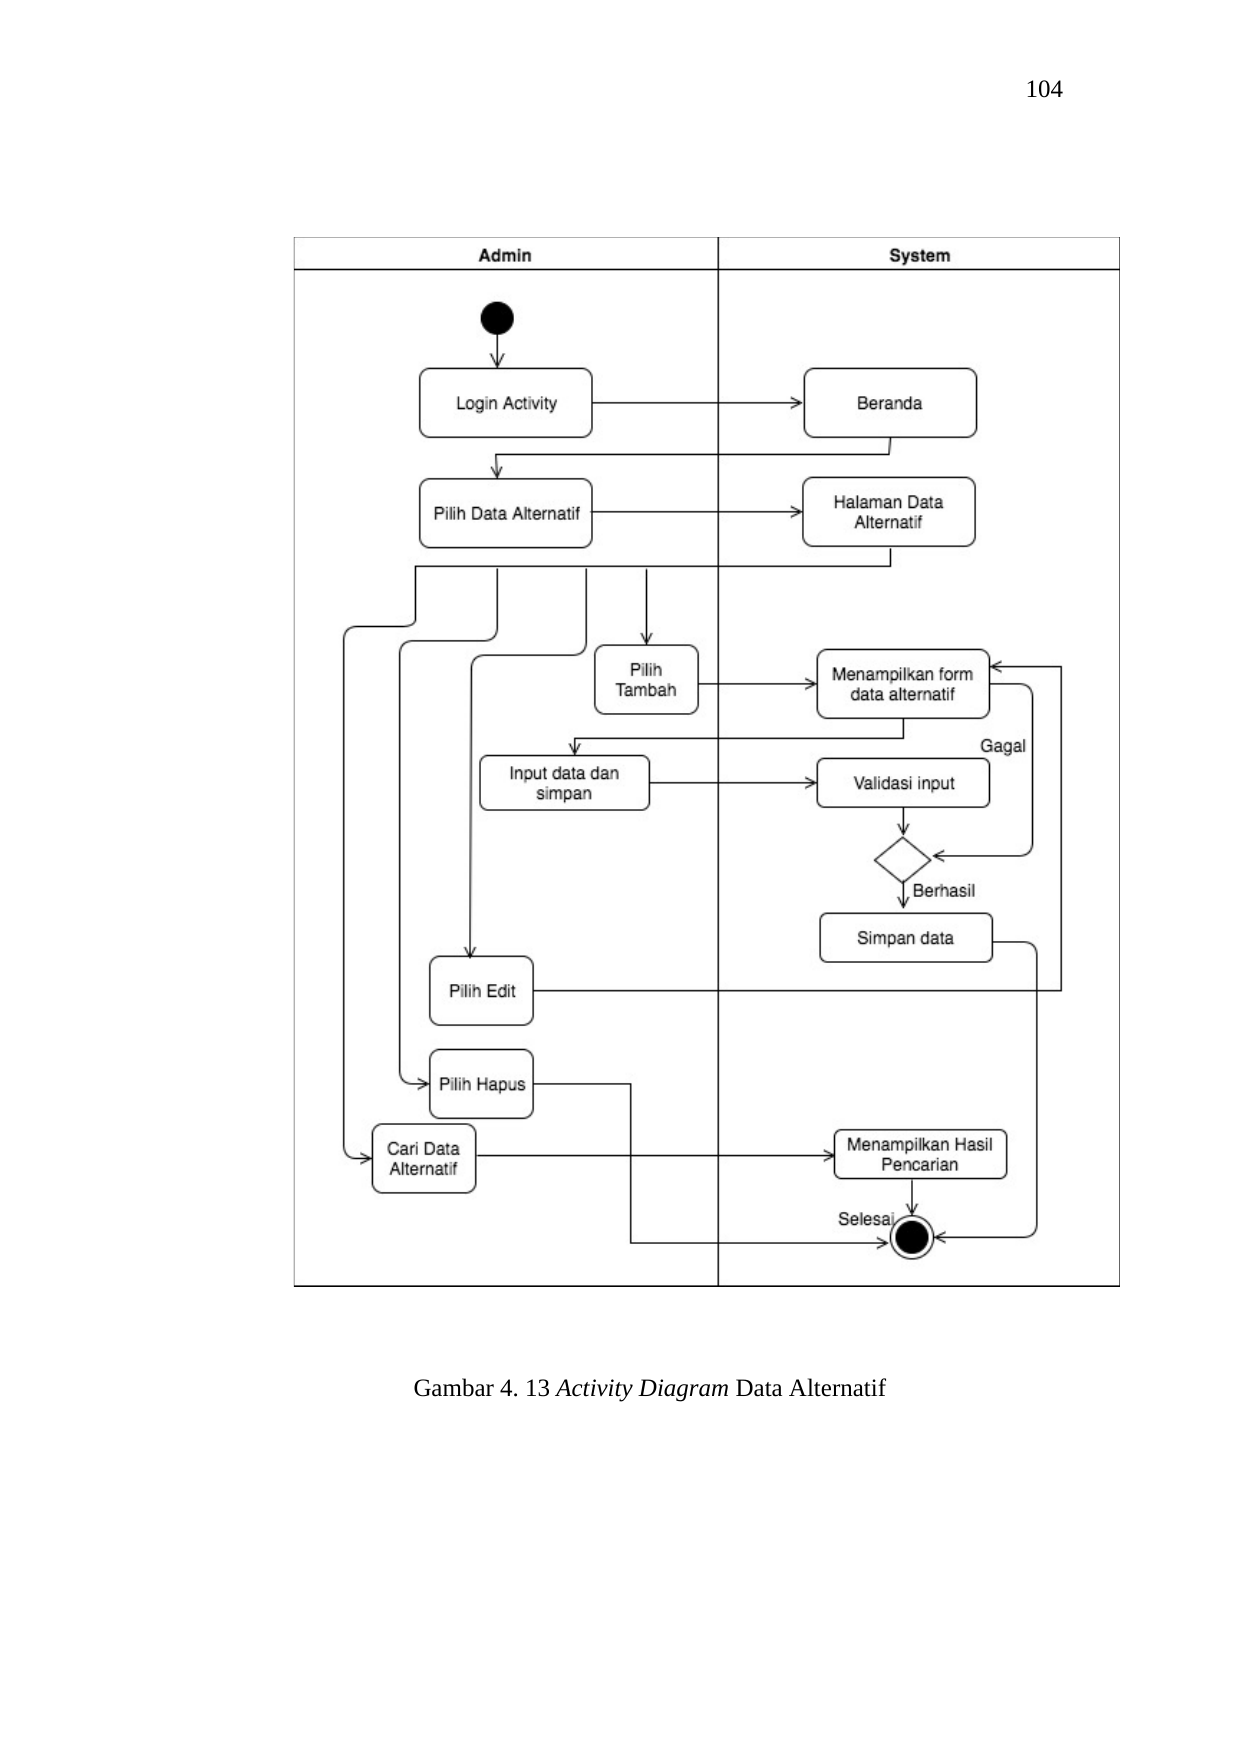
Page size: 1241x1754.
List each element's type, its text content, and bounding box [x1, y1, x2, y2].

picture [293, 237, 1120, 1287]
text Gambar 4. 13 Activity Diagram Data Alternatif [236, 1373, 1063, 1402]
